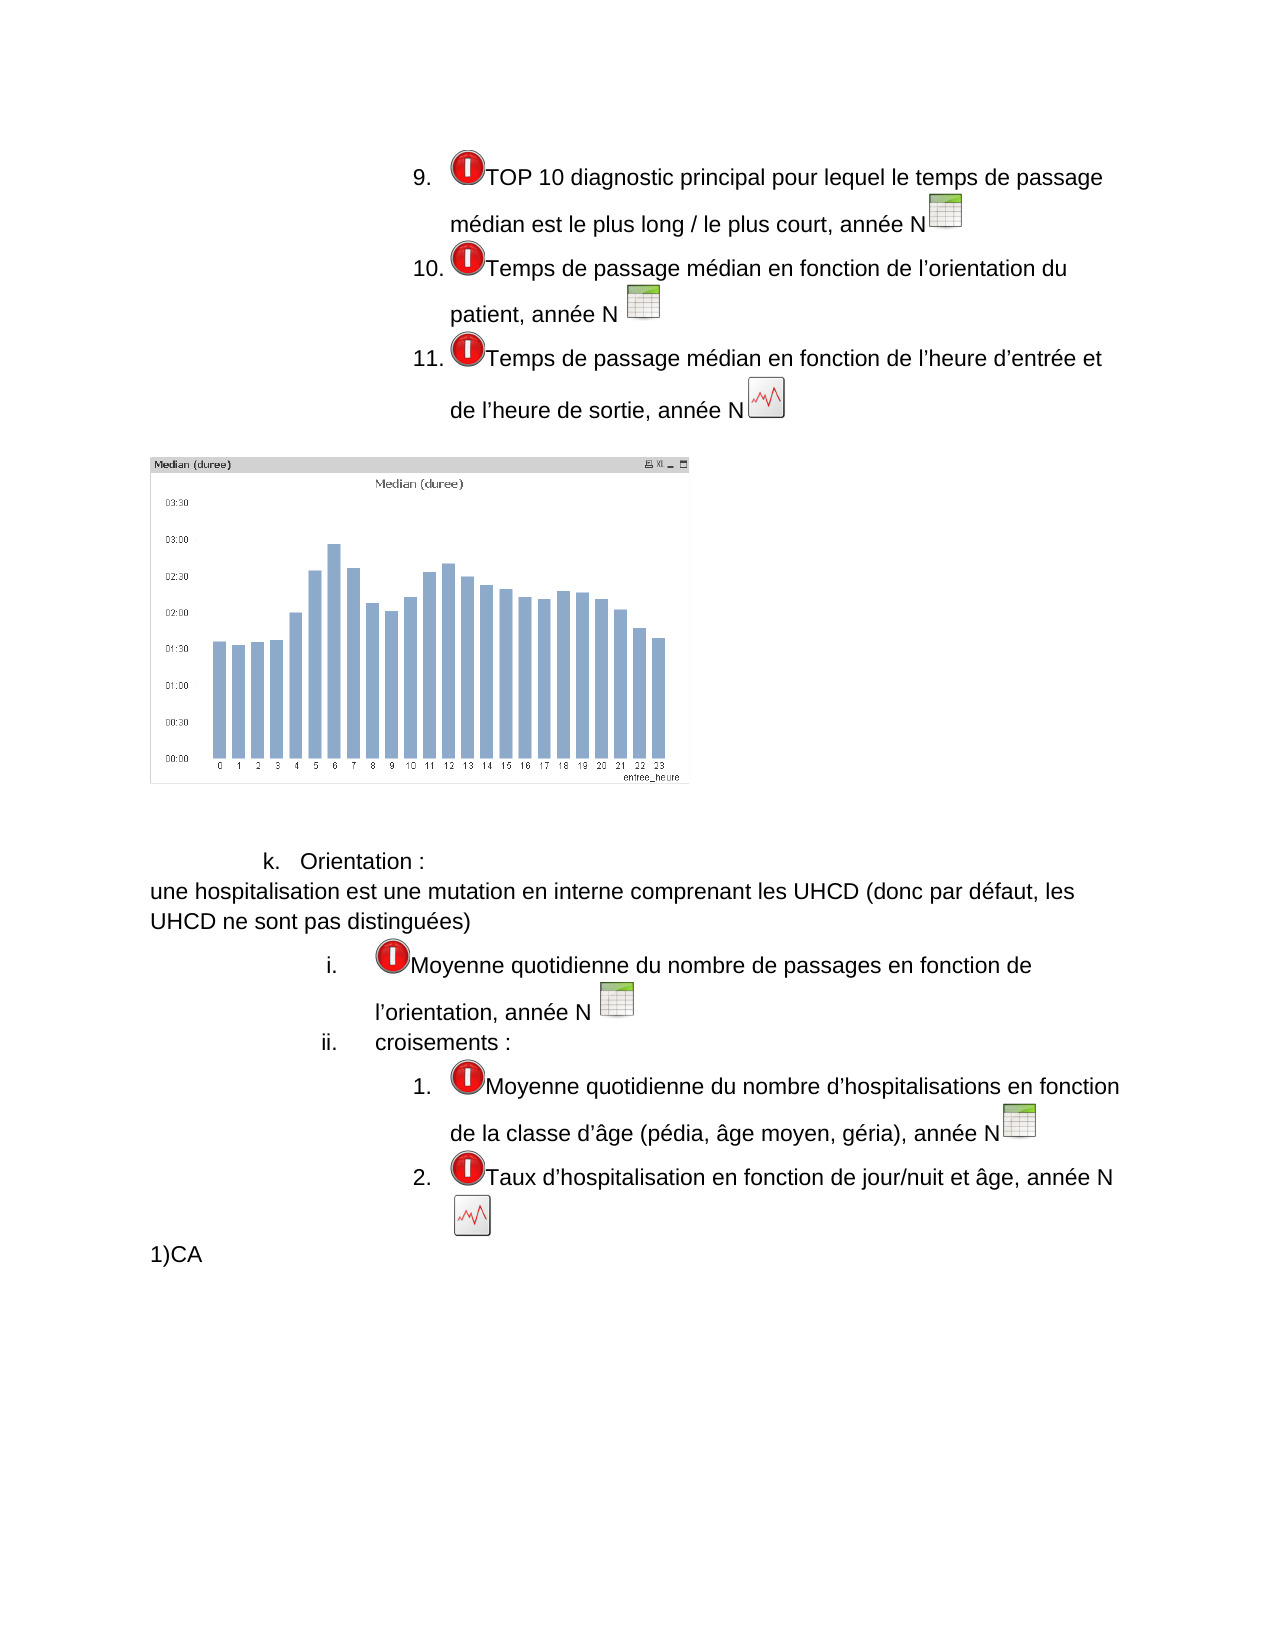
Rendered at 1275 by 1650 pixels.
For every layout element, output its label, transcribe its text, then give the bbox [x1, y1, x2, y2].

text une hospitalisation est une mutation en interne comprenant les UHCD (donc par défaut, les UHCD ne sont pas distinguées) [150, 878, 1125, 934]
picture [597, 982, 637, 1021]
list croisements : [338, 1029, 1125, 1055]
picture [624, 284, 663, 323]
picture [450, 150, 486, 185]
picture [744, 375, 788, 419]
picture [450, 240, 486, 276]
list Moyenne quotidienne du nombre d’hospitalisations en fonction de la classe d’âge (pédia, âge moyen, géria), année N [413, 1059, 1125, 1146]
list Taux d’hospitalisation en fonction de jour/nuit et âge, année N [413, 1150, 1125, 1237]
list Temps de passage médian en fonction de l’orientation du patient, année N [413, 241, 1125, 328]
picture [450, 331, 486, 367]
list Moyenne quotidienne du nombre de passages en fonction de l’orientation, année N [338, 938, 1125, 1025]
picture [375, 938, 411, 974]
picture [450, 1150, 486, 1186]
list TOP 10 diagnostic principal pour lequel le temps de passage médian est le plus long / le plus court, année N [413, 150, 1125, 237]
text 1)CA [150, 1241, 1125, 1267]
picture [450, 1059, 486, 1095]
picture [926, 193, 965, 232]
list Orientation : [263, 848, 1125, 874]
picture [1000, 1103, 1039, 1142]
list Temps de passage médian en fonction de l’heure d’entrée et de l’heure de sortie, année N [413, 332, 1125, 423]
picture [150, 457, 690, 784]
picture [450, 1193, 493, 1237]
